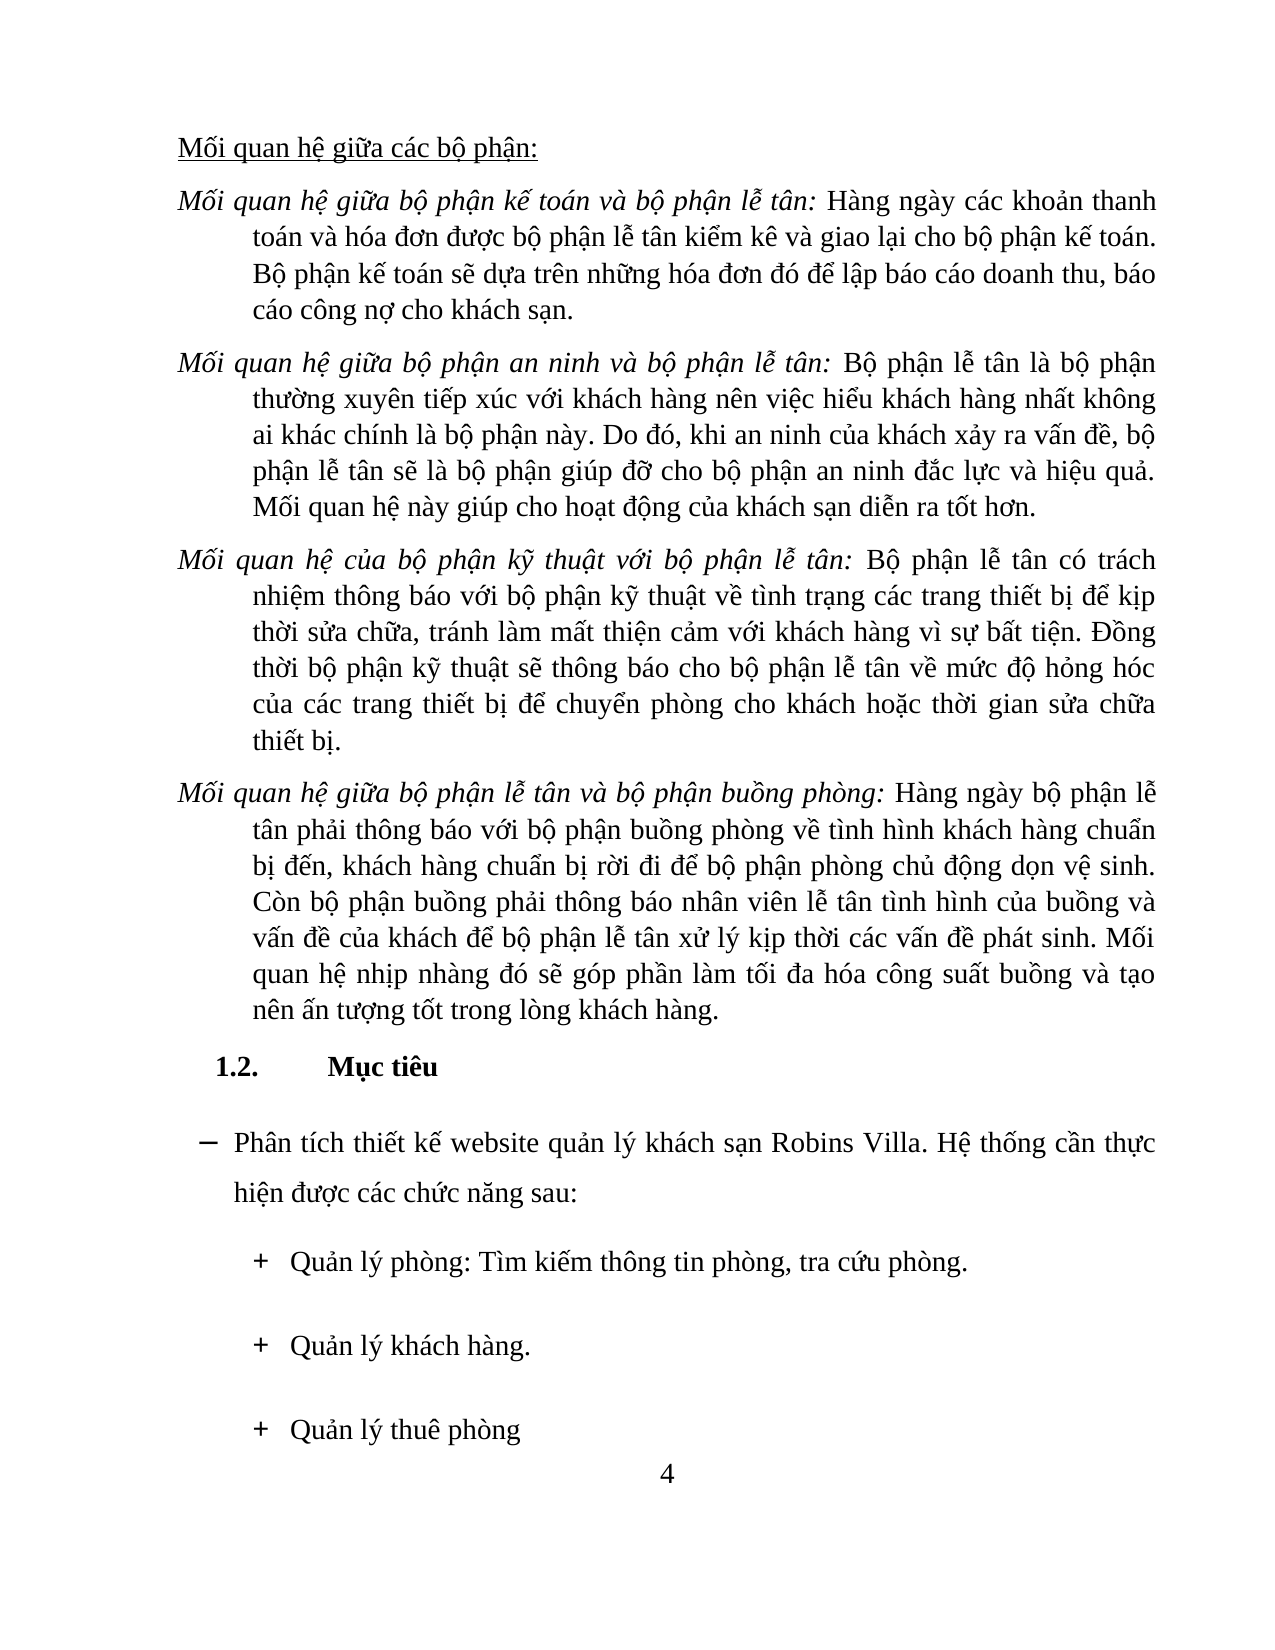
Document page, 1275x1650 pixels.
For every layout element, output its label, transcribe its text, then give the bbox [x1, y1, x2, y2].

text Mối quan hệ giữa bộ phận kế toán và bộ phận lễ tân: Hàng ngày các khoản thanh toán và hóa đơn được bộ phận lễ tân kiểm kê và giao lại cho bộ phận kế toán. Bộ phận kế toán sẽ dựa trên những hóa đơn đó để lập báo cáo doanh thu, báo cáo công nợ cho khách sạn. [177, 183, 1157, 325]
list Quản lý thuê phòng [252, 1396, 1157, 1456]
subtitle Mục tiêu [215, 1049, 1157, 1083]
text Mối quan hệ của bộ phận kỹ thuật với bộ phận lễ tân: Bộ phận lễ tân có trách nhiệm thông báo với bộ phận kỹ thuật về tình trạng các trang thiết bị để kịp thời sửa chữa, tránh làm mất thiện cảm với khách hàng vì sự bất tiện. Đồng thời bộ phận kỹ thuật sẽ thông báo cho bộ phận lễ tân về mức độ hỏng hóc của các trang thiết bị để chuyển phòng cho khách hoặc thời gian sửa chữa thiết bị. [177, 542, 1157, 756]
list Phân tích thiết kế website quản lý khách sạn Robins Villa. Hệ thống cần thực hiện được các chức năng sau: [196, 1109, 1157, 1209]
list Quản lý phòng: Tìm kiếm thông tin phòng, tra cứu phòng. [252, 1228, 1157, 1288]
text Mối quan hệ giữa các bộ phận: [177, 131, 1157, 164]
text Mối quan hệ giữa bộ phận an ninh và bộ phận lễ tân: Bộ phận lễ tân là bộ phận thường xuyên tiếp xúc với khách hàng nên việc hiểu khách hàng nhất không ai khác chính là bộ phận này. Do đó, khi an ninh của khách xảy ra vấn đề, bộ phận lễ tân sẽ là bộ phận giúp đỡ cho bộ phận an ninh đắc lực và hiệu quả. Mối quan hệ này giúp cho hoạt động của khách sạn diễn ra tốt hơn. [177, 345, 1157, 523]
list Quản lý khách hàng. [252, 1312, 1157, 1372]
text Mối quan hệ giữa bộ phận lễ tân và bộ phận buồng phòng: Hàng ngày bộ phận lễ tân phải thông báo với bộ phận buồng phòng về tình hình khách hàng chuẩn bị đến, khách hàng chuẩn bị rời đi để bộ phận phòng chủ động dọn vệ sinh. Còn bộ phận buồng phải thông báo nhân viên lễ tân tình hình của buồng và vấn đề của khách để bộ phận lễ tân xử lý kịp thời các vấn đề phát sinh. Mối quan hệ nhịp nhàng đó sẽ góp phần làm tối đa hóa công suất buồng và tạo nên ấn tượng tốt trong lòng khách hàng. [177, 776, 1157, 1026]
